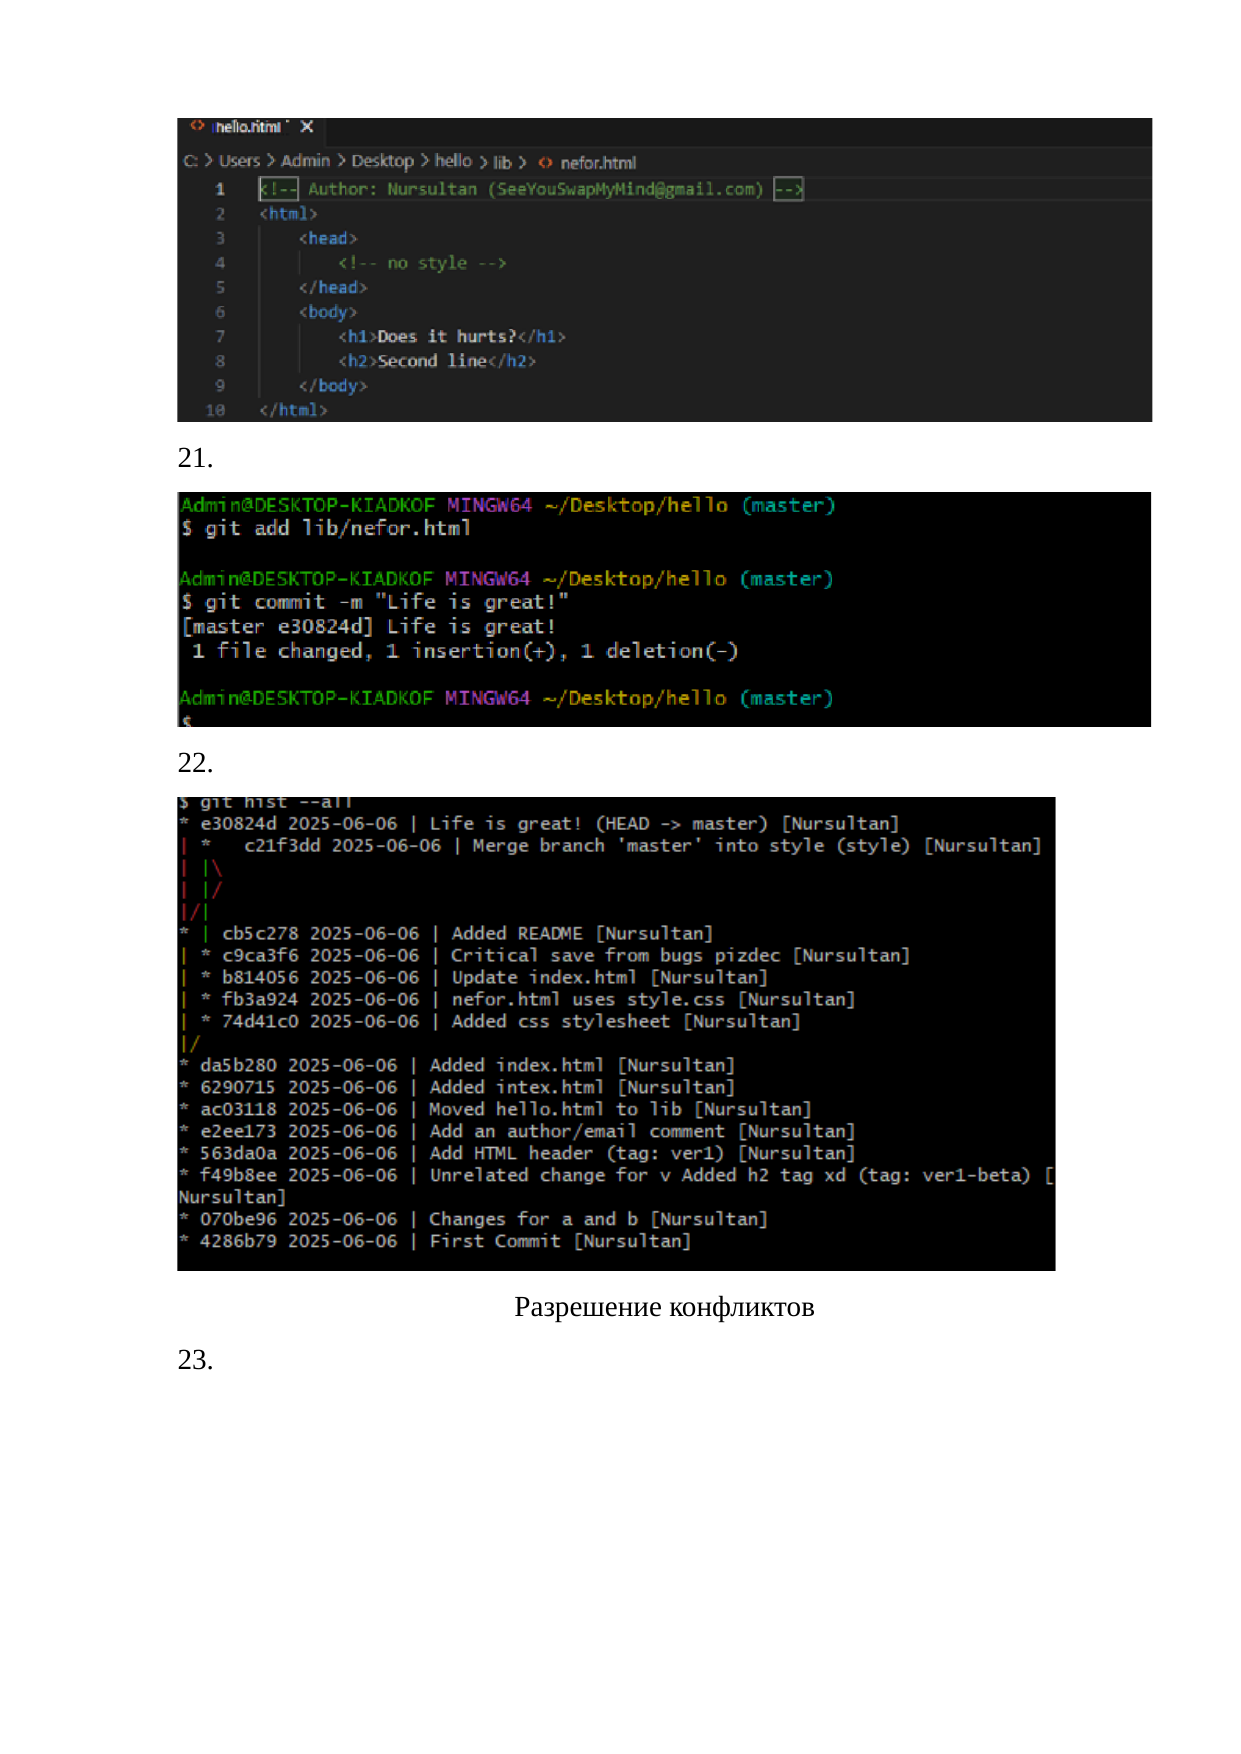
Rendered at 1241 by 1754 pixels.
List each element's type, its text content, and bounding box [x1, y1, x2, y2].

picture [177, 797, 1059, 1271]
picture [177, 118, 1153, 422]
text 22. [177, 745, 1152, 779]
text 21. [177, 440, 1152, 474]
text Разрешение конфликтов [177, 1289, 1152, 1322]
text 23. [177, 1342, 1152, 1375]
picture [177, 492, 1152, 727]
